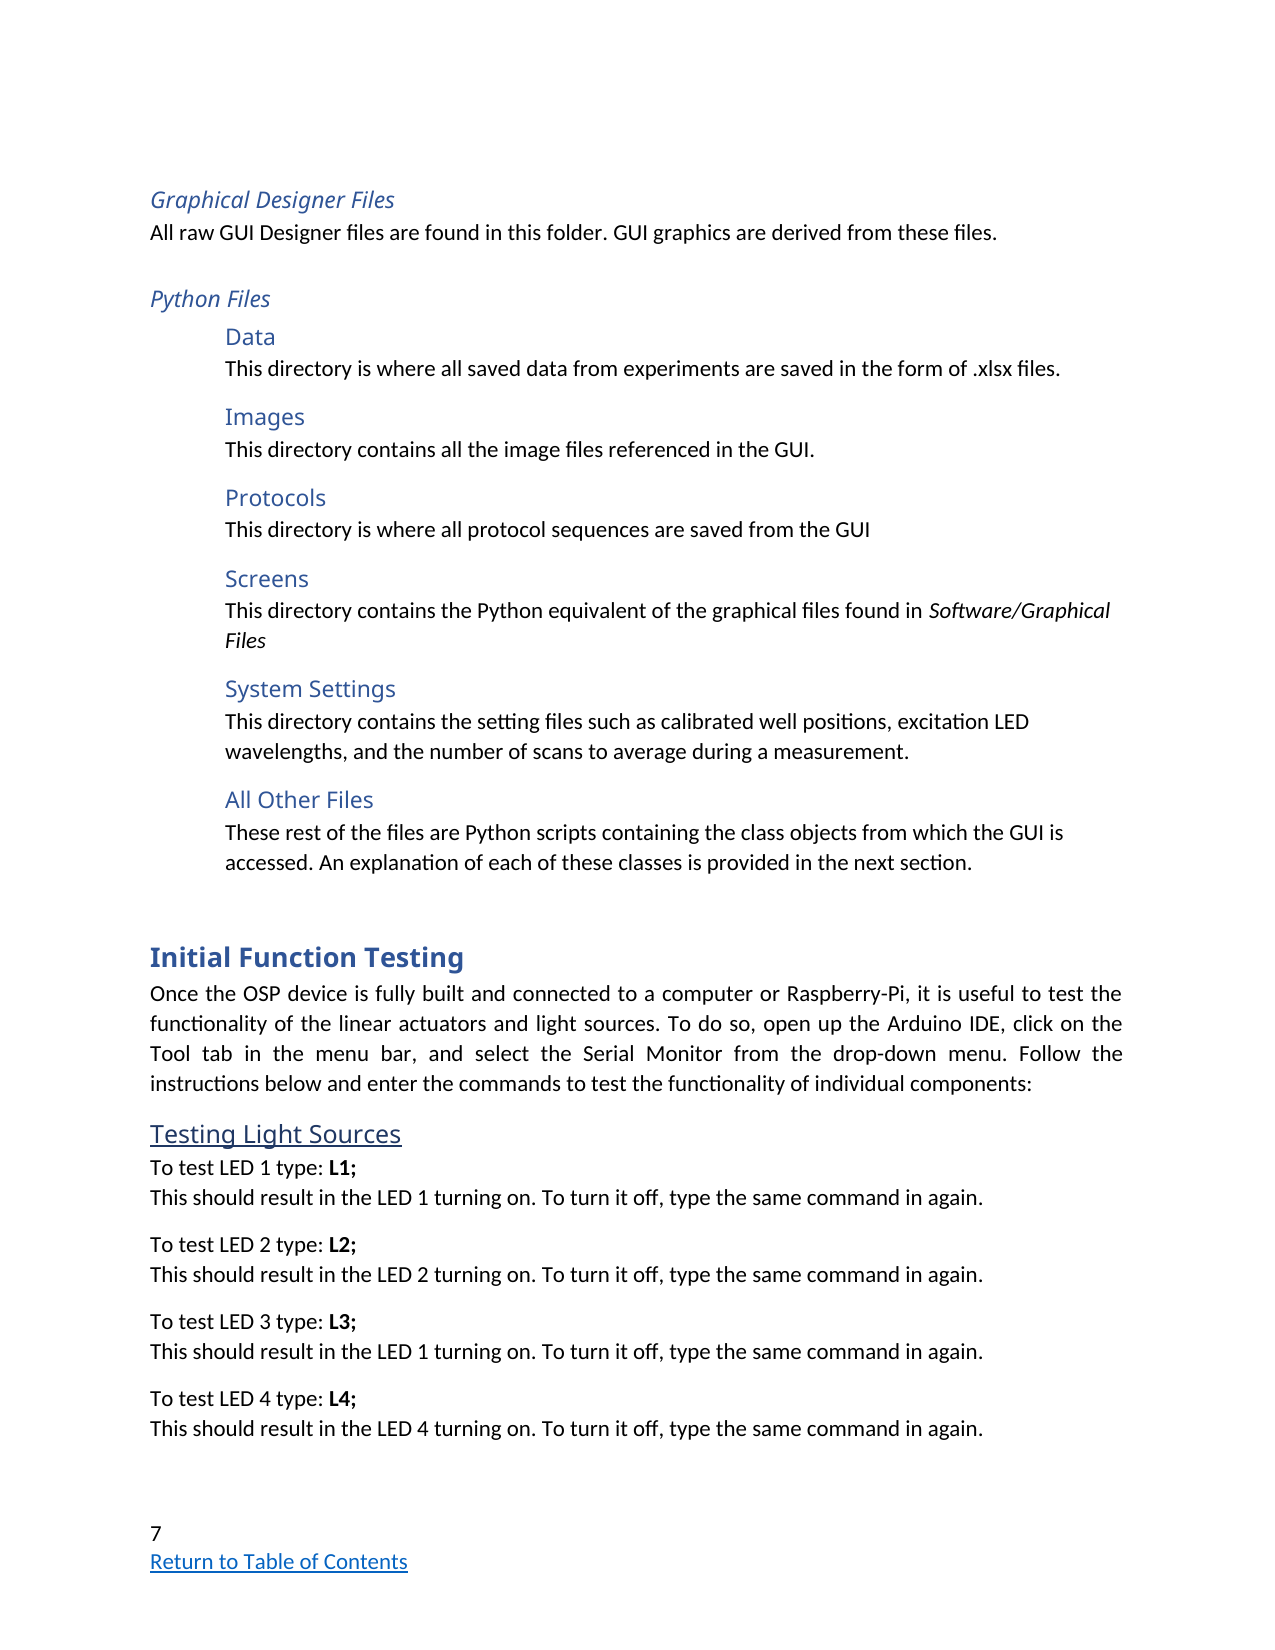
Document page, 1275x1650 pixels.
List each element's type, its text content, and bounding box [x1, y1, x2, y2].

text Once the OSP device is fully built and connected to a computer or Raspberry-Pi, it is useful to test the functionality of the linear actuators and light sources. To do so, open up the Arduino IDE, click on the Tool tab in the menu bar, and select the Serial Monitor from the drop-down menu. Follow the instructions below and enter the commands to test the functionality of individual components: [150, 979, 1125, 1097]
text All raw GUI Designer files are found in this folder. GUI graphics are derived from these files. [150, 218, 1125, 246]
subtitle Initial Function Testing [150, 939, 1125, 976]
text This directory contains the setting files such as calibrated well positions, excitation LED wavelengths, and the number of scans to average during a measurement. [225, 707, 1125, 765]
text To test LED 3 type: L3; This should result in the LED 1 turning on. To turn it off, type the same command in again. [150, 1307, 1125, 1365]
text These rest of the files are Python scripts containing the class objects from which the GUI is accessed. An explanation of each of these classes is provided in the next section. [225, 818, 1125, 876]
subtitle Testing Light Sources [150, 1116, 1125, 1150]
text To test LED 4 type: L4; This should result in the LED 4 turning on. To turn it off, type the same command in again. [150, 1384, 1125, 1442]
subtitle Python Files [150, 283, 1125, 314]
text To test LED 1 type: L1; This should result in the LED 1 turning on. To turn it off, type the same command in again. [150, 1153, 1125, 1211]
subtitle Data [225, 321, 1125, 352]
text This directory contains all the image files referenced in the GUI. [225, 435, 1125, 463]
subtitle Images [225, 401, 1125, 432]
subtitle All Other Files [225, 784, 1125, 815]
text This directory contains the Python equivalent of the graphical files found in Software/Graphical Files [225, 596, 1125, 654]
subtitle Graphical Designer Files [150, 184, 1125, 216]
text To test LED 2 type: L2; This should result in the LED 2 turning on. To turn it off, type the same command in again. [150, 1230, 1125, 1288]
text This directory is where all saved data from experiments are saved in the form of .xlsx files. [225, 354, 1125, 382]
subtitle Protocols [225, 482, 1125, 513]
text This directory is where all protocol sequences are saved from the GUI [225, 516, 1125, 544]
subtitle System Settings [225, 673, 1125, 704]
subtitle Screens [225, 562, 1125, 594]
